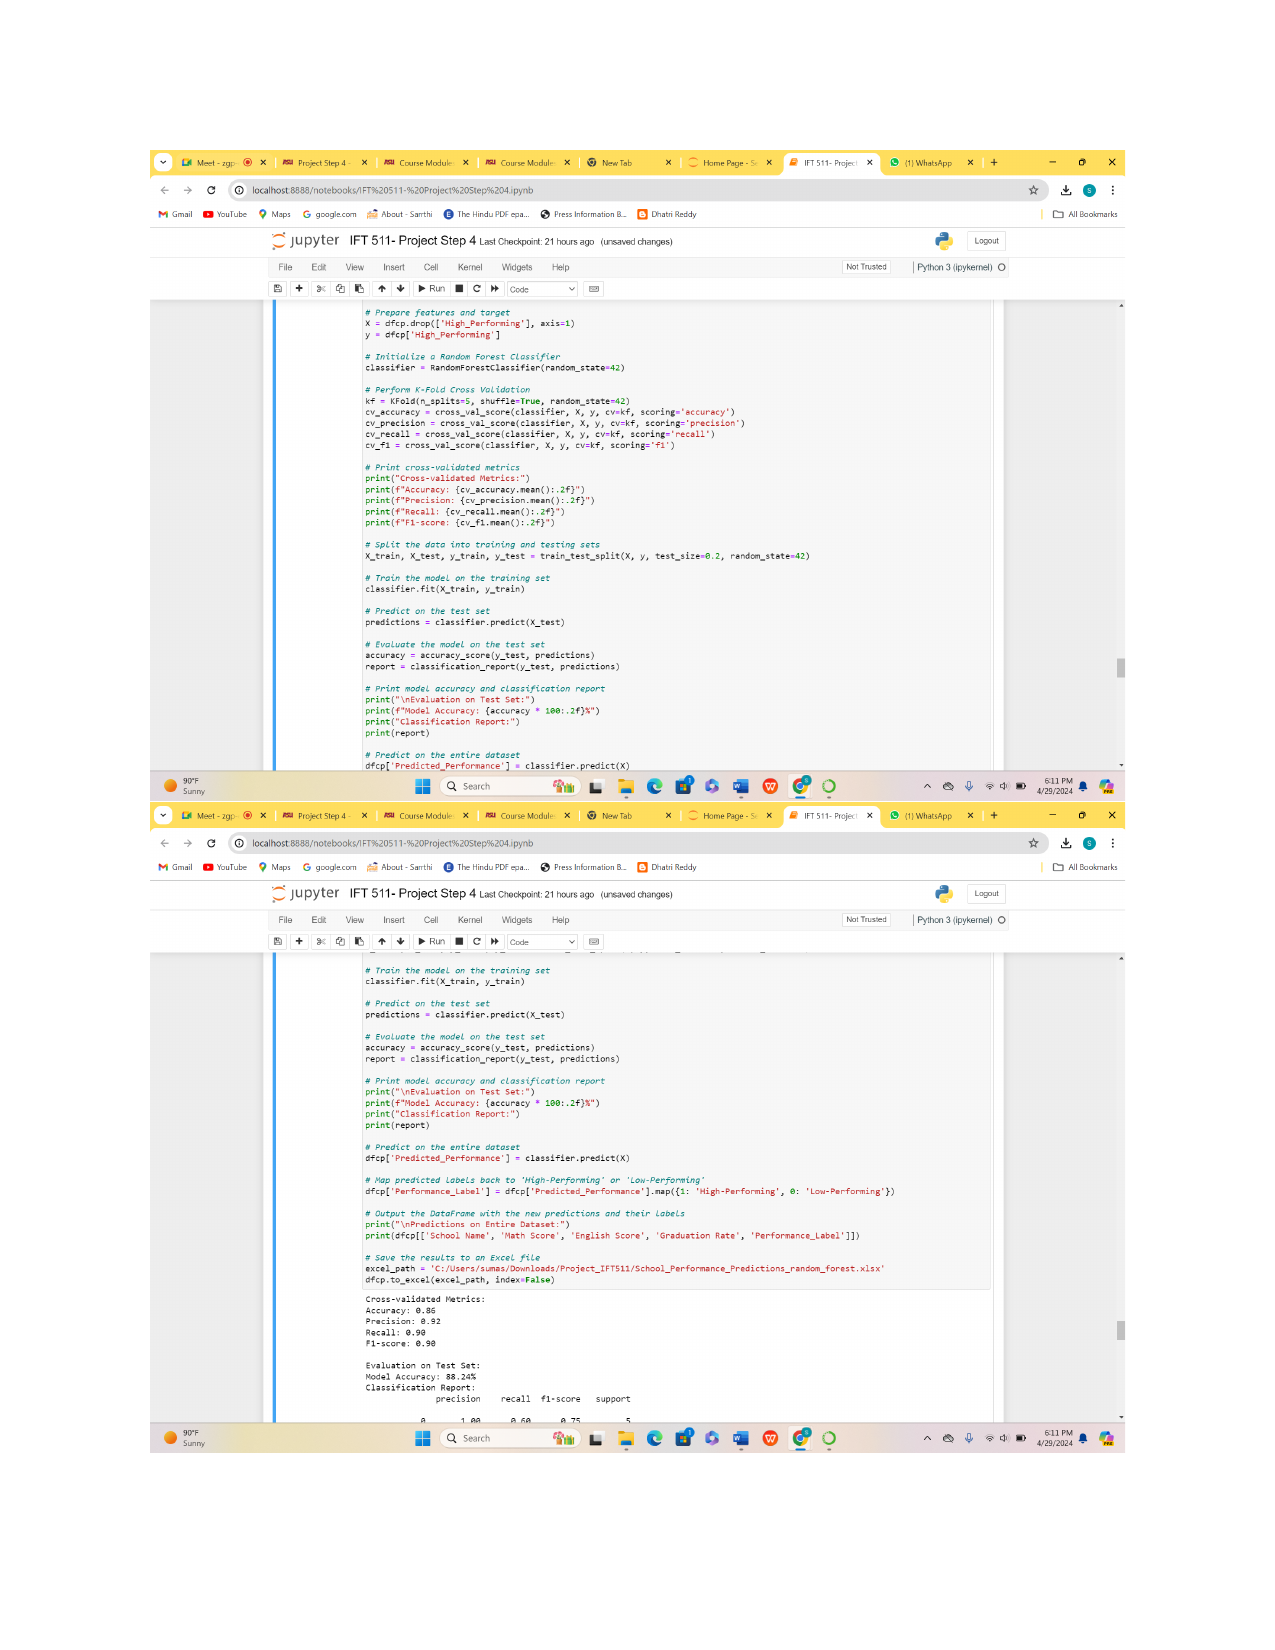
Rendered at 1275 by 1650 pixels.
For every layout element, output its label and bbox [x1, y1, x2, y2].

picture [150, 150, 1125, 801]
picture [150, 802, 1125, 1453]
